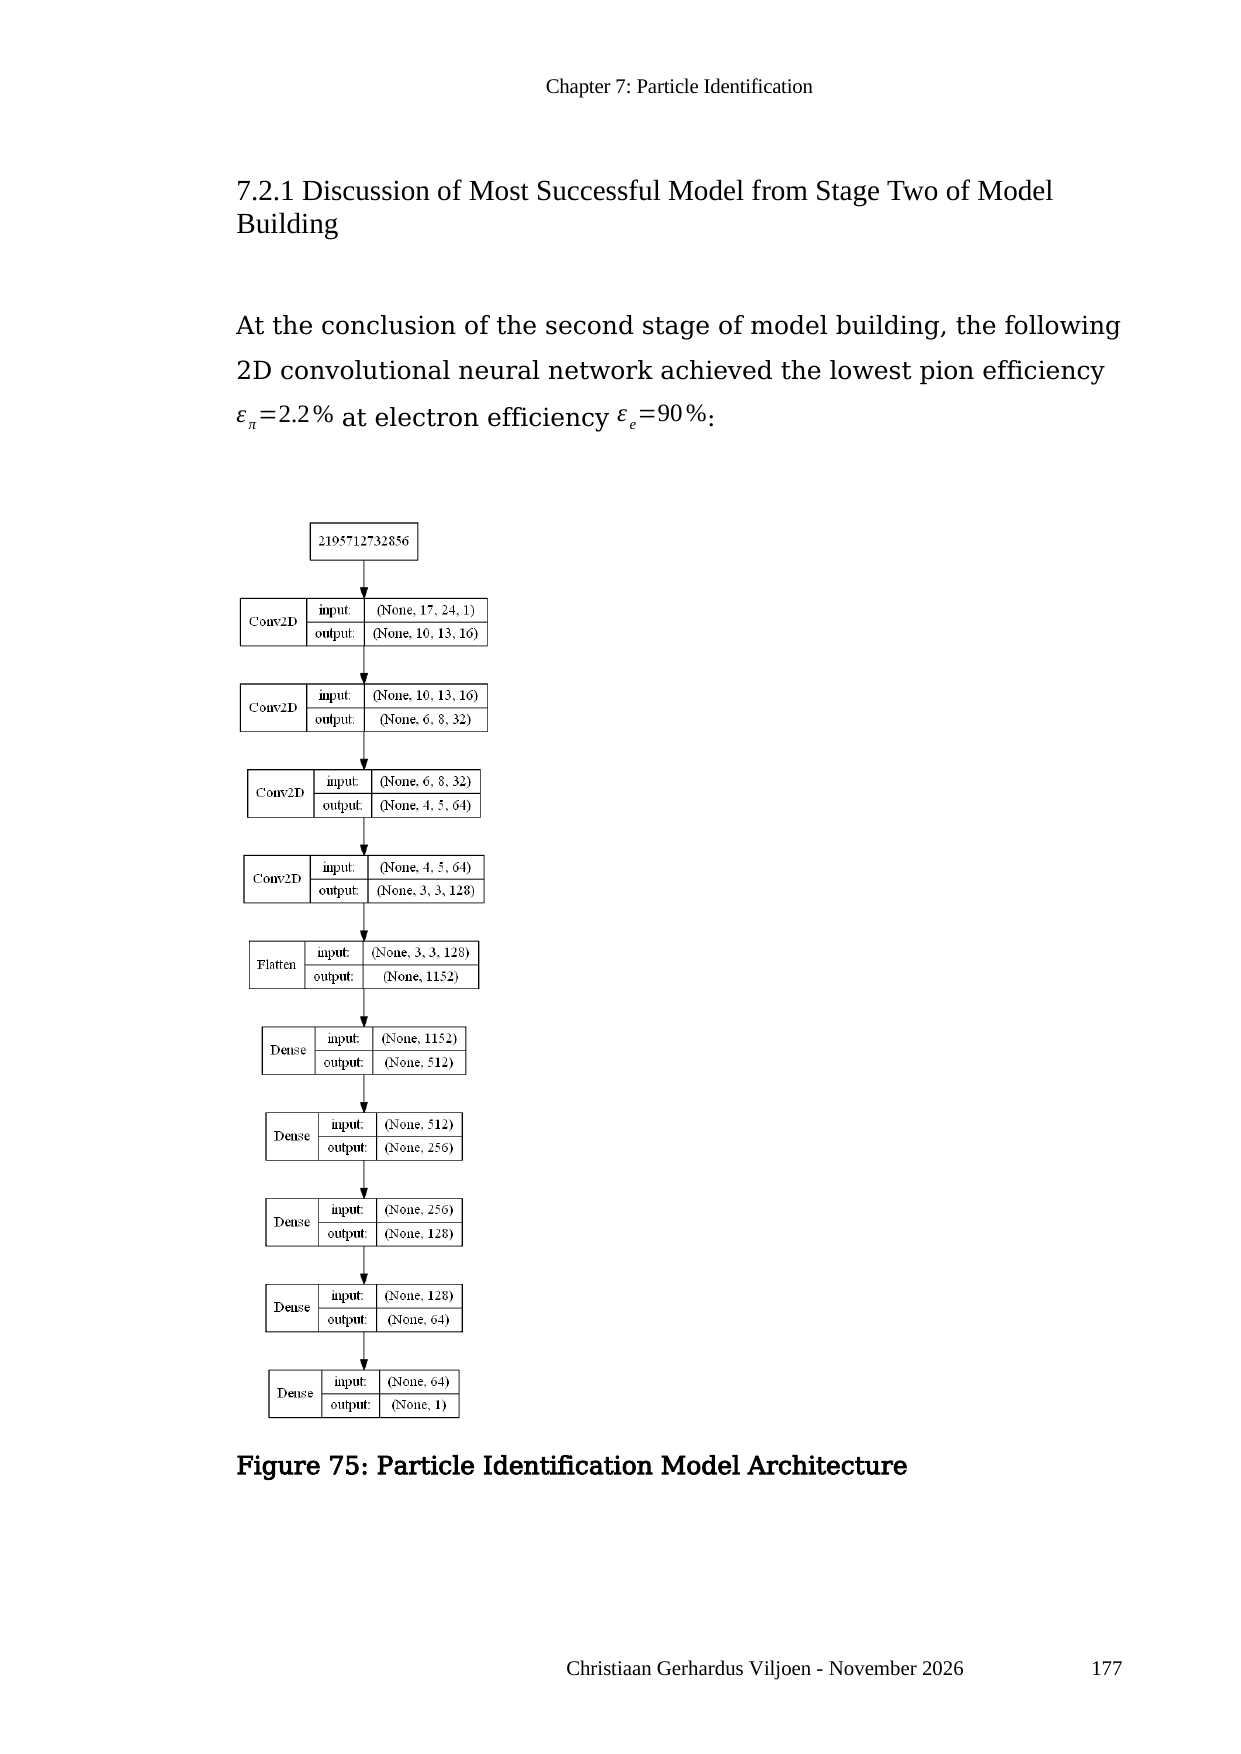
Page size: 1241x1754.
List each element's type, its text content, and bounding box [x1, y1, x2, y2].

picture [236, 518, 491, 1422]
text At the conclusion of the second stage of model building, the following 2D convolutional neural network achieved the lowest pion efficiency at electron efficiency : [236, 310, 1122, 433]
subtitle Discussion of Most Successful Model from Stage Two of Model Building [236, 173, 1122, 240]
